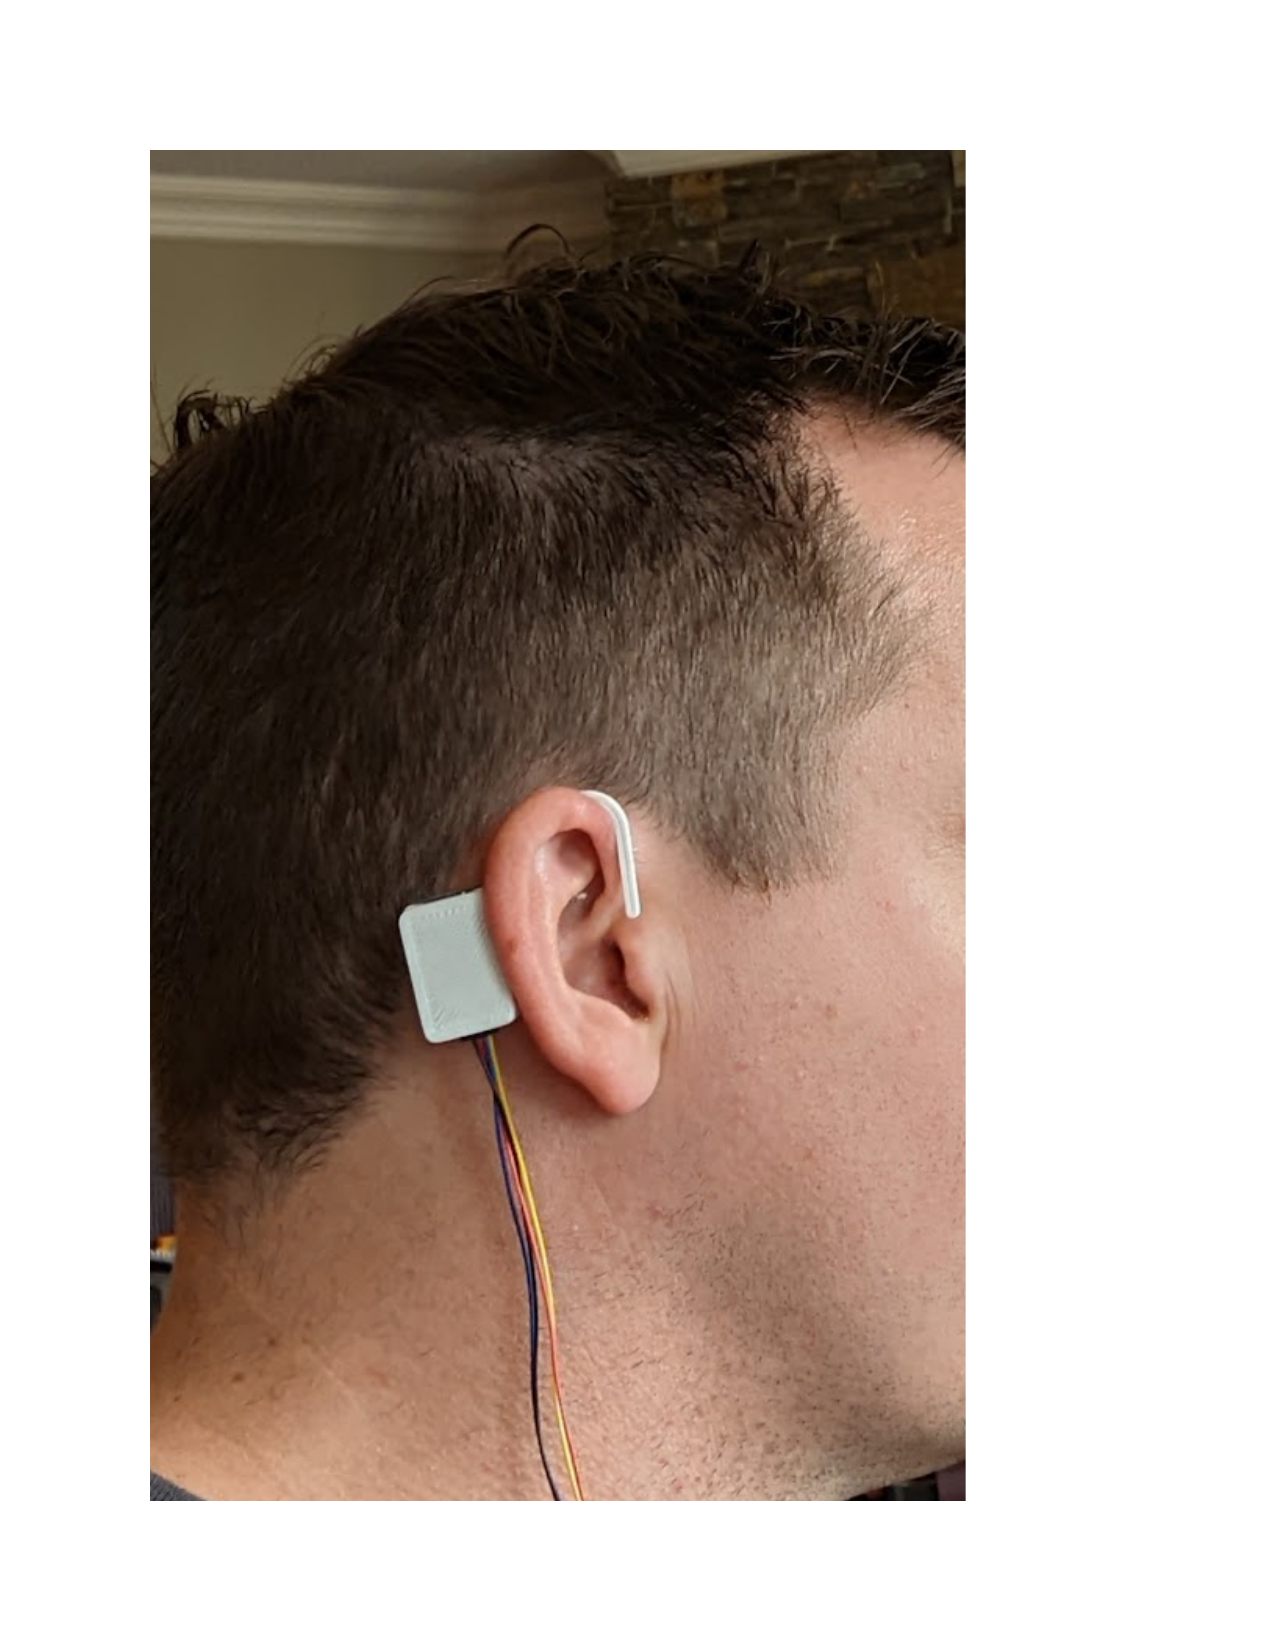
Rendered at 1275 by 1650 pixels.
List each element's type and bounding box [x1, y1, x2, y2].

picture [150, 150, 966, 1501]
